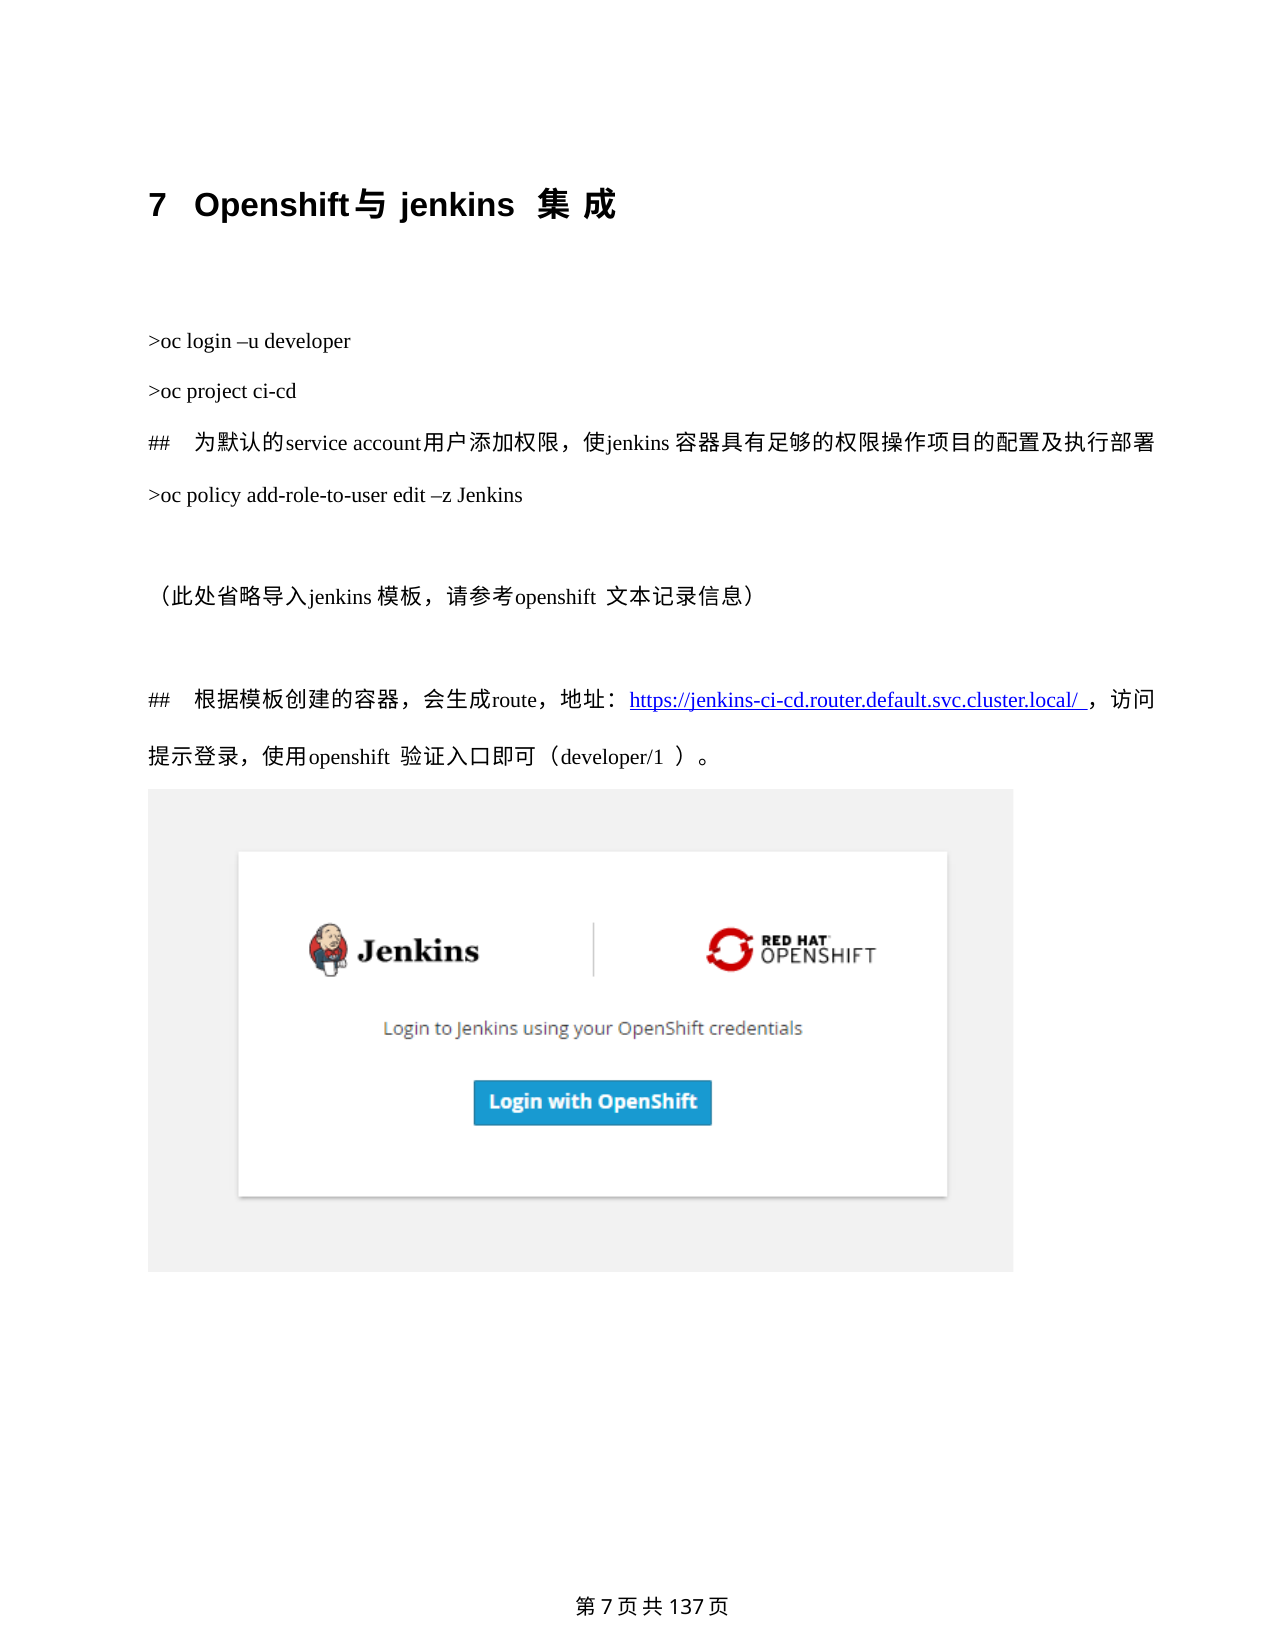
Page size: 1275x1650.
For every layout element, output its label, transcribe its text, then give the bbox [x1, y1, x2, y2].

text （此处省略导入jenkins模板，请参考openshift文本记录信息） [148, 576, 1156, 613]
subtitle Openshift与jenkins集成 [148, 165, 1156, 240]
picture [148, 789, 1014, 1272]
text >oc project ci-cd [148, 372, 1156, 410]
text ## 为默认的service account用户添加权限，使jenkins容器具有足够的权限操作项目的配置及执行部署 [148, 422, 1156, 460]
text ## 根据模板创建的容器，会生成route，地址：https://jenkins-ci-cd.router.default.svc.cluster.local/，访问提示登录，使用openshift验证入口即可（developer/1）。 [148, 679, 1156, 773]
text >oc policy add-role-to-user edit –z Jenkins [148, 476, 1156, 513]
text >oc login –u developer [148, 322, 1156, 360]
